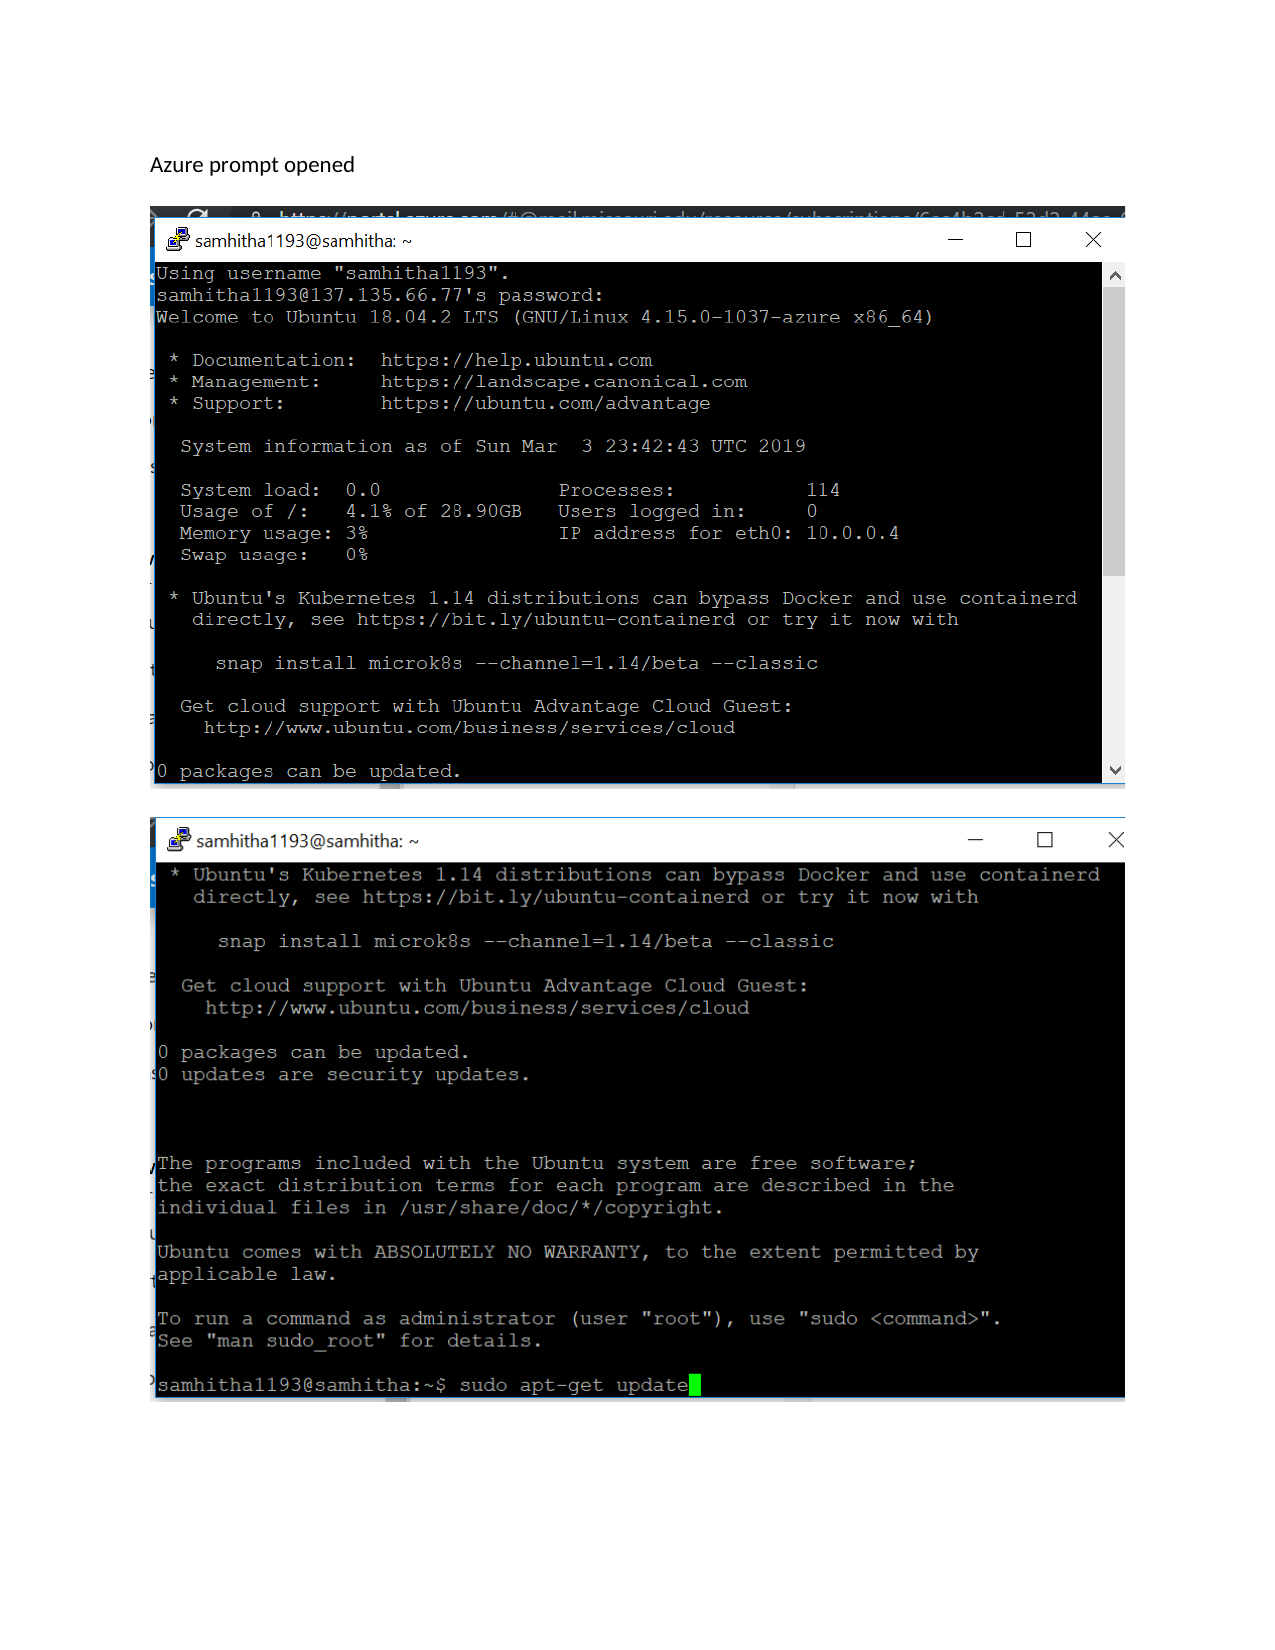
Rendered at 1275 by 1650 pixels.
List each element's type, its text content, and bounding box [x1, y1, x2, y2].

text Azure prompt opened [150, 150, 1125, 178]
picture [150, 817, 1125, 1402]
picture [150, 206, 1125, 789]
